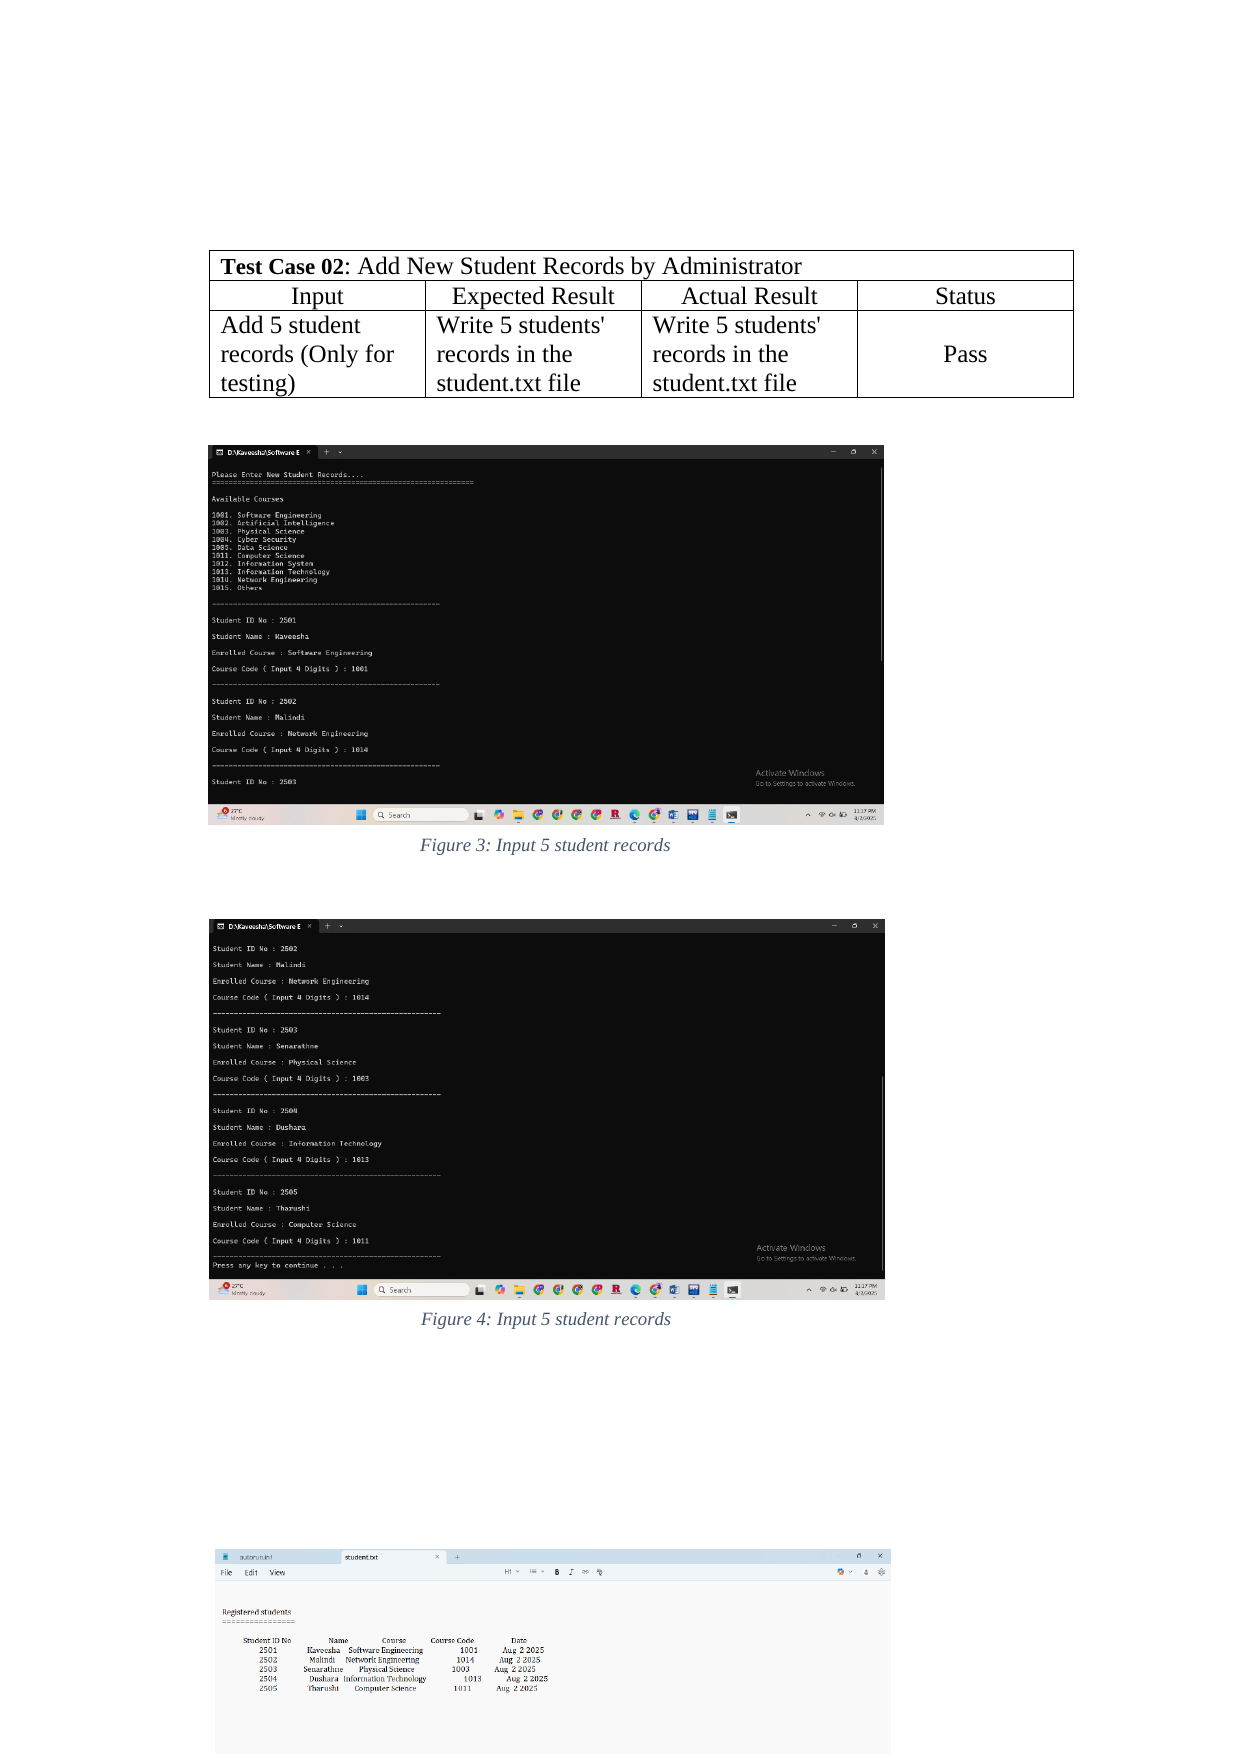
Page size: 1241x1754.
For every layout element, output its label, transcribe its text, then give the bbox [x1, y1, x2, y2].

table_cell Input [210, 281, 425, 309]
table_cell Write 5 students' records in the student.txt file [426, 311, 641, 397]
picture [209, 919, 885, 1300]
table_cell Pass [858, 311, 1073, 397]
table_header Test Case 02: Add New Student Records by Administrator [210, 251, 1073, 280]
table_cell Add 5 student records (Only for testing) [210, 311, 425, 397]
table_cell Expected Result [426, 281, 641, 309]
picture [208, 445, 884, 825]
table_cell Write 5 students' records in the student.txt file [642, 311, 857, 397]
picture [215, 1549, 891, 1754]
table_cell Actual Result [642, 281, 857, 309]
table_cell Status [858, 281, 1073, 309]
